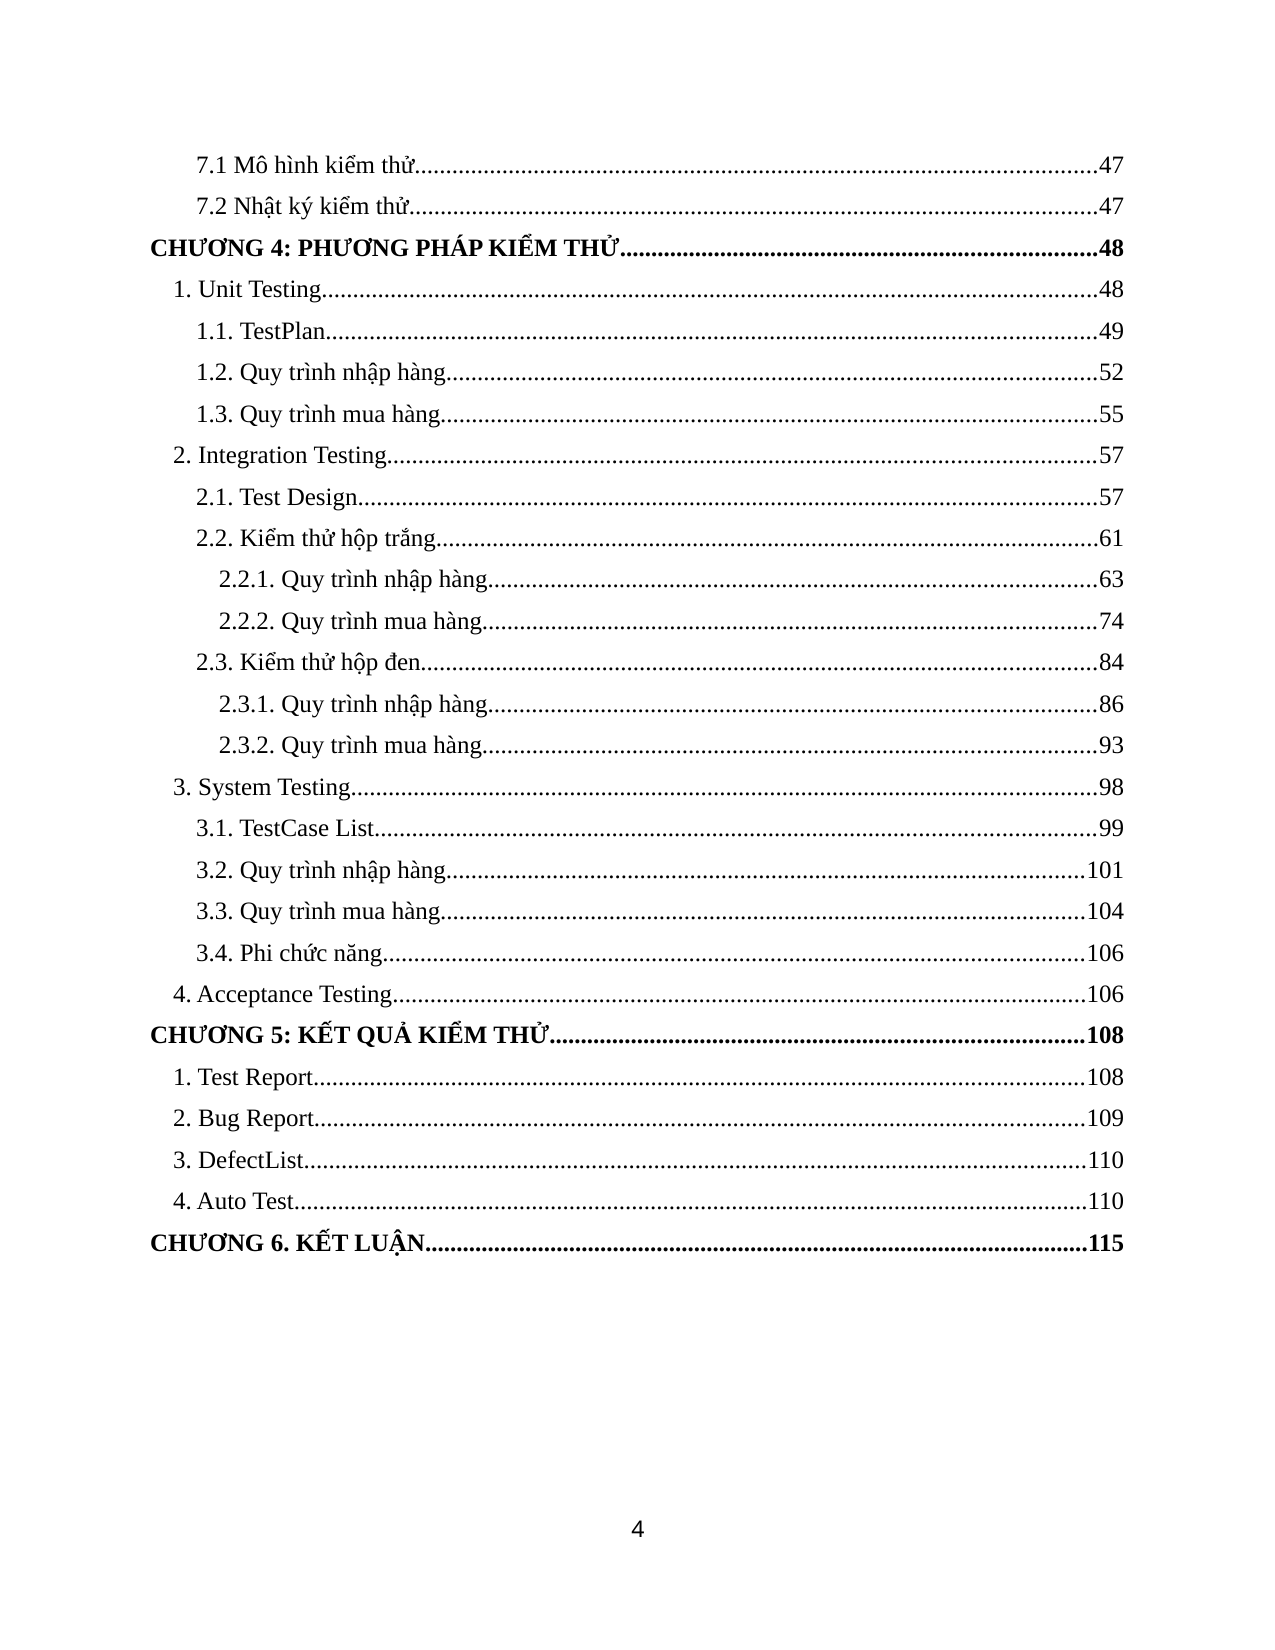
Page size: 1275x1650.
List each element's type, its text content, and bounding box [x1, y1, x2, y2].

text 7.2 Nhật ký kiểm thử 47 [196, 191, 1125, 220]
text 3.3. Quy trình mua hàng 104 [196, 896, 1125, 925]
text 3.1. TestCase List 99 [196, 813, 1125, 842]
text 1.2. Quy trình nhập hàng 52 [196, 357, 1125, 386]
text 2.2.2. Quy trình mua hàng 74 [219, 606, 1125, 635]
text 7.1 Mô hình kiểm thử 47 [196, 150, 1125, 179]
text 2.3.1. Quy trình nhập hàng 86 [219, 689, 1125, 718]
text 1.1. TestPlan 49 [196, 316, 1125, 344]
text 2.3.2. Quy trình mua hàng 93 [219, 730, 1125, 759]
text CHƯƠNG 4: PHƯƠNG PHÁP KIỂM THỬ 48 [150, 233, 1125, 262]
text CHƯƠNG 5: KẾT QUẢ KIỂM THỬ 108 [150, 1021, 1125, 1049]
text 2.1. Test Design 57 [196, 482, 1125, 510]
text 4. Acceptance Testing 106 [173, 979, 1125, 1008]
text 3.2. Quy trình nhập hàng 101 [196, 855, 1125, 883]
text 1. Test Report 108 [173, 1062, 1125, 1091]
text 2.2.1. Quy trình nhập hàng 63 [219, 564, 1125, 593]
text 2. Integration Testing 57 [173, 440, 1125, 469]
text 3. DefectList 110 [173, 1145, 1125, 1174]
text 2.3. Kiểm thử hộp đen 84 [196, 647, 1125, 676]
text 1. Unit Testing 48 [173, 274, 1125, 303]
text 1.3. Quy trình mua hàng 55 [196, 399, 1125, 427]
text CHƯƠNG 6. KẾT LUẬN 115 [150, 1228, 1125, 1257]
text 4. Auto Test 110 [173, 1186, 1125, 1215]
text 3. System Testing 98 [173, 772, 1125, 801]
text 2. Bug Report 109 [173, 1103, 1125, 1132]
text 2.2. Kiểm thử hộp trắng 61 [196, 523, 1125, 552]
text 3.4. Phi chức năng 106 [196, 938, 1125, 966]
